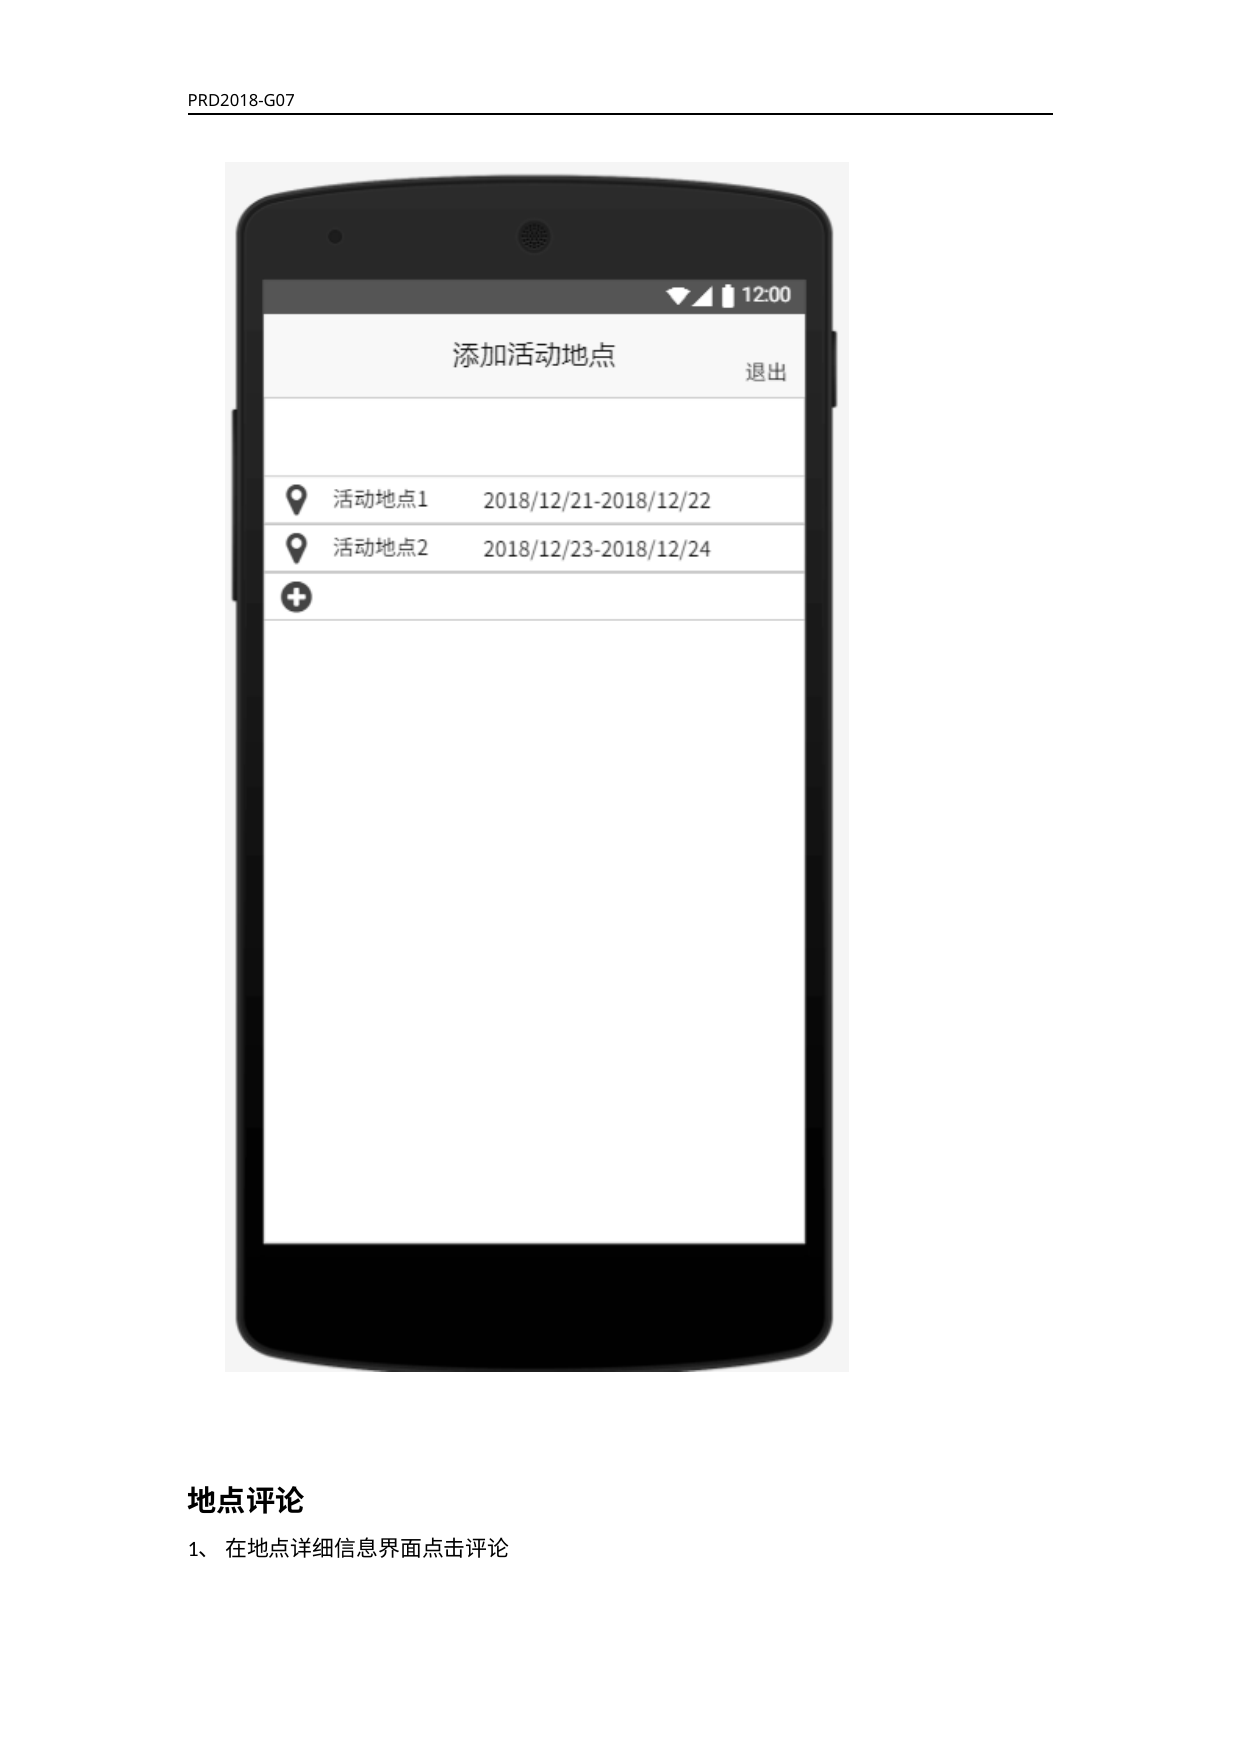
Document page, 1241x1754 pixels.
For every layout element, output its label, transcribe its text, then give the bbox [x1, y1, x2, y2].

list 在地点详细信息界面点击评论 [187, 1531, 1053, 1563]
picture [225, 162, 849, 1372]
